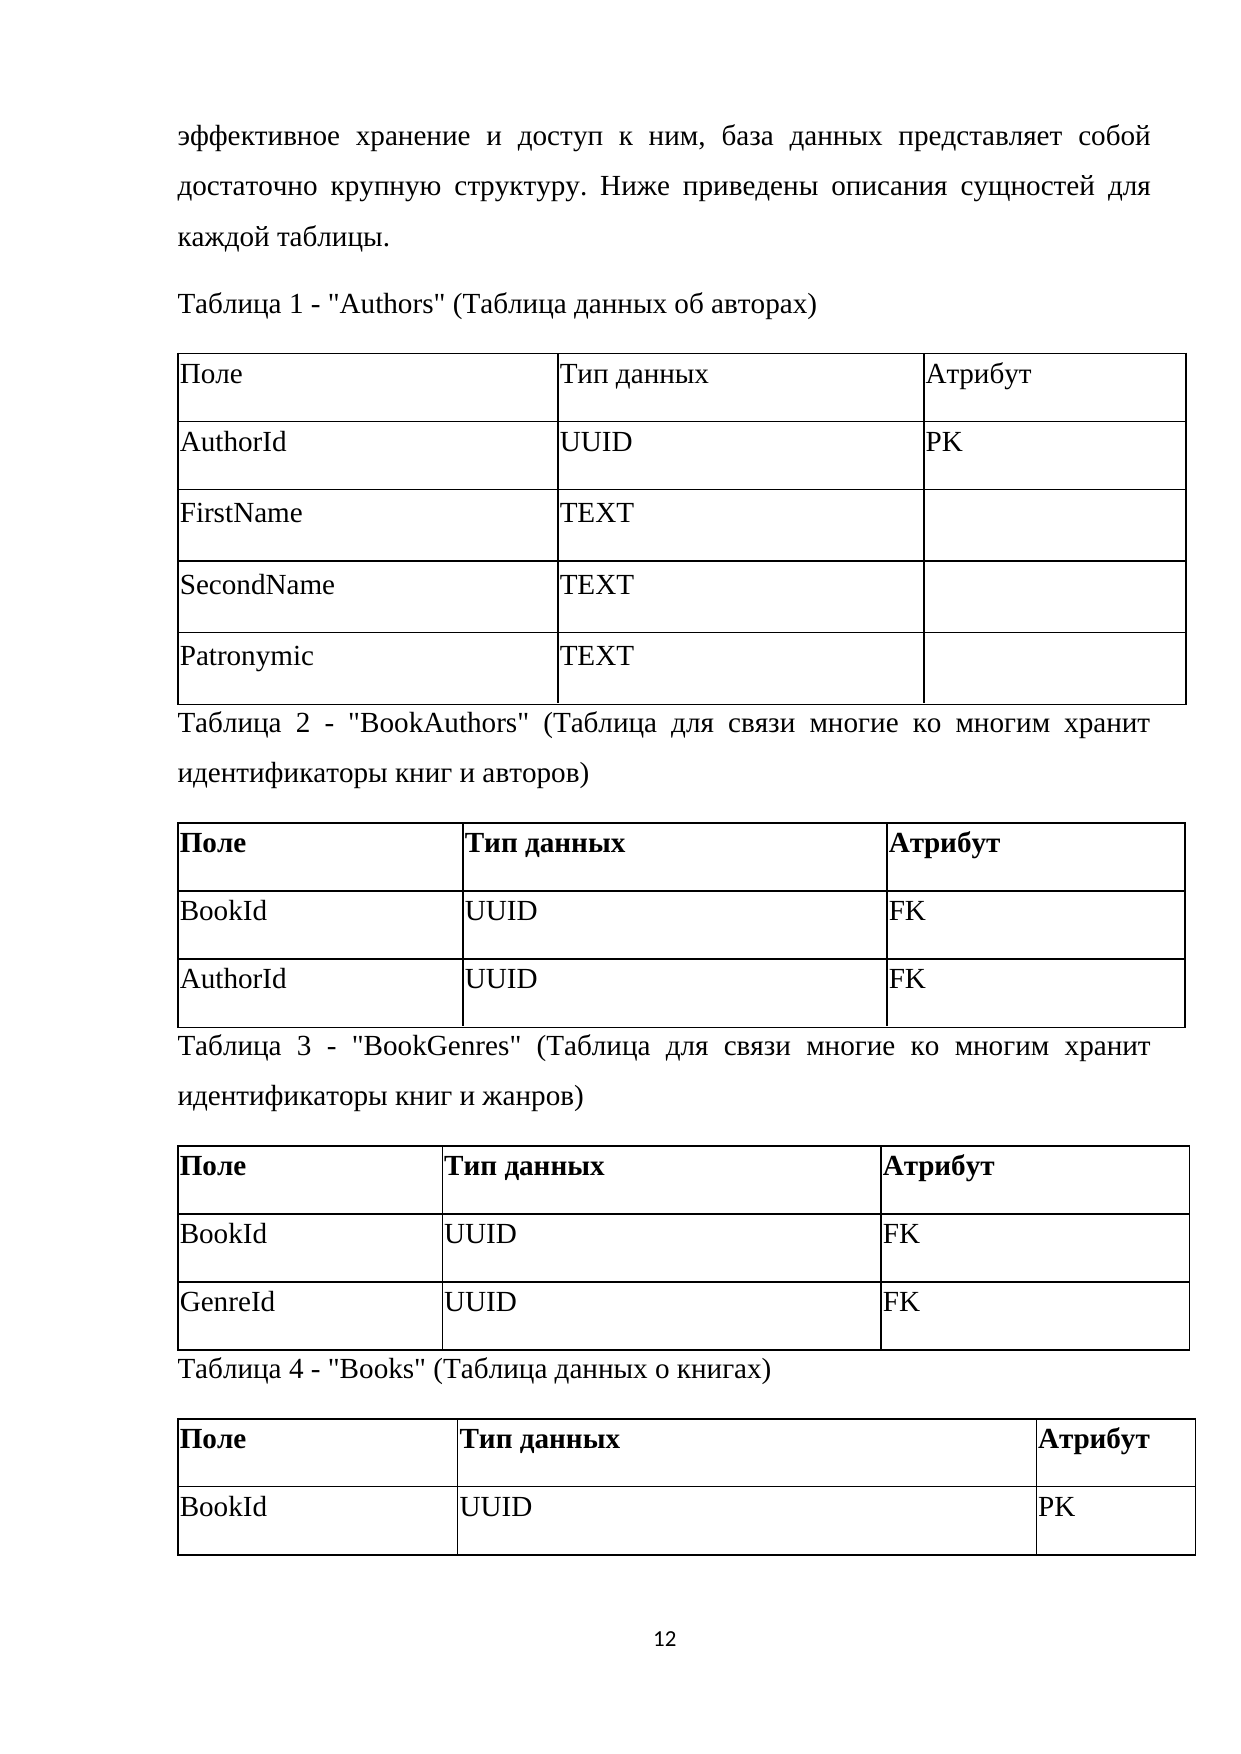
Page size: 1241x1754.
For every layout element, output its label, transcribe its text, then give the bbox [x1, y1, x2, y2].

table_cell UUID [443, 1215, 880, 1281]
table_cell BookId [179, 892, 462, 958]
table_header Тип данных [559, 354, 923, 421]
table_header Поле [179, 1147, 442, 1213]
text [177, 118, 1152, 252]
table_cell AuthorId [179, 960, 462, 1026]
table_cell UUID [458, 1487, 1036, 1554]
table_cell PK [925, 422, 1185, 489]
text Таблица 2 - "BookAuthors" (Таблица для связи многие ко многим хранит идентификаторы книг и авторов) [177, 705, 1152, 789]
table_header Тип данных [443, 1147, 880, 1213]
table_cell Patronymic [179, 633, 557, 703]
table_cell [925, 490, 1185, 560]
table_cell SecondName [179, 562, 557, 632]
table_header Тип данных [458, 1420, 1036, 1486]
text Таблица 3 - "BookGenres" (Таблица для связи многие ко многим хранит идентификаторы книг и жанров) [177, 1028, 1152, 1112]
table_header Атрибут [1037, 1420, 1195, 1486]
table_cell FK [888, 892, 1184, 958]
text Таблица 1 - "Authors" (Таблица данных об авторах) [177, 286, 1152, 319]
table_cell AuthorId [179, 422, 557, 489]
table_cell BookId [179, 1487, 457, 1554]
table_cell PK [1037, 1487, 1195, 1554]
table_cell UUID [443, 1283, 880, 1349]
table_cell UUID [559, 422, 923, 489]
table_cell TEXT [559, 633, 923, 703]
table_cell GenreId [179, 1283, 442, 1349]
table_cell [925, 633, 1185, 703]
table_cell FK [882, 1215, 1189, 1281]
table_header Атрибут [882, 1147, 1189, 1213]
table_cell UUID [464, 960, 886, 1026]
table_cell [925, 562, 1185, 632]
table_header Поле [179, 354, 557, 421]
table_header Атрибут [888, 824, 1184, 890]
text Таблица 4 - "Books" (Таблица данных о книгах) [177, 1351, 1152, 1384]
table_cell TEXT [559, 562, 923, 632]
table_cell BookId [179, 1215, 442, 1281]
table_cell FK [882, 1283, 1189, 1349]
table_header Поле [179, 824, 462, 890]
table_header Атрибут [925, 354, 1185, 421]
table_cell FirstName [179, 490, 557, 560]
table_header Поле [179, 1420, 457, 1486]
table_cell FK [888, 960, 1184, 1026]
table_cell UUID [464, 892, 886, 958]
table_cell TEXT [559, 490, 923, 560]
table_header Тип данных [464, 824, 886, 890]
